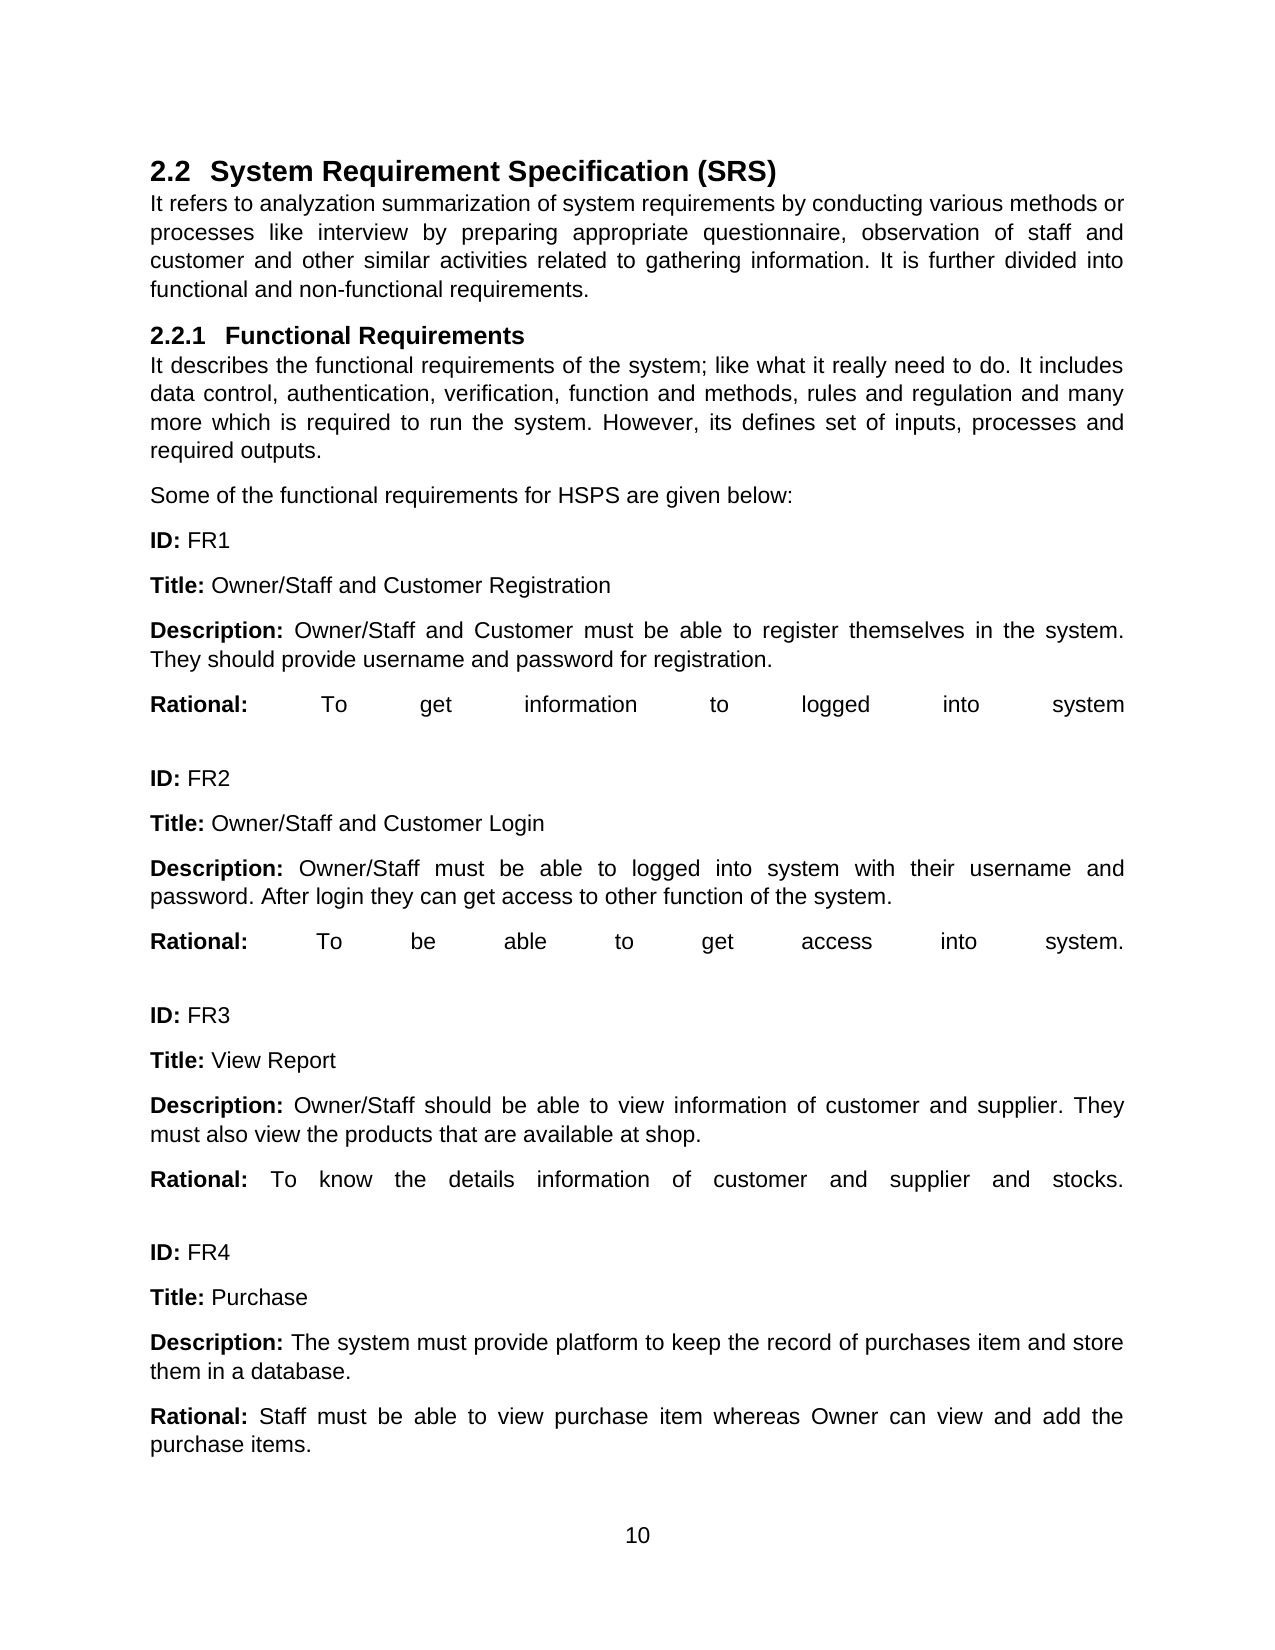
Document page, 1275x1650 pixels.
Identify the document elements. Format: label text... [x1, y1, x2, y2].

text ID: FR2 [150, 764, 1125, 791]
text ID: FR1 [150, 527, 1125, 554]
text Rational: Staff must be able to view purchase item whereas Owner can view and add the purchase items. [150, 1403, 1125, 1458]
text Rational: To know the details information of customer and supplier and stocks. [150, 1166, 1125, 1220]
text Title: Owner/Staff and Customer Login [150, 810, 1125, 836]
subtitle Functional Requirements [150, 321, 1125, 349]
text Title: Purchase [150, 1284, 1125, 1311]
text It describes the functional requirements of the system; like what it really need to do. It includes data control, authentication, verification, function and methods, rules and regulation and many more which is required to run the system. However, its defines set of inputs, processes and required outputs. [150, 352, 1125, 463]
text Description: Owner/Staff must be able to logged into system with their username and password. After login they can get access to other function of the system. [150, 855, 1125, 909]
text It refers to analyzation summarization of system requirements by conducting various methods or processes like interview by preparing appropriate questionnaire, observation of staff and customer and other similar activities related to gathering information. It is further divided into functional and non-functional requirements. [150, 190, 1125, 302]
text Description: The system must provide platform to keep the record of purchases item and store them in a database. [150, 1329, 1125, 1384]
text ID: FR3 [150, 1002, 1125, 1028]
text Rational: To get information to logged into system [150, 691, 1125, 746]
text Description: Owner/Staff and Customer must be able to register themselves in the system. They should provide username and password for registration. [150, 617, 1125, 672]
subtitle System Requirement Specification (SRS) [150, 154, 1125, 188]
text Title: Owner/Staff and Customer Registration [150, 572, 1125, 599]
text Title: View Report [150, 1047, 1125, 1073]
text ID: FR4 [150, 1239, 1125, 1266]
text Description: Owner/Staff should be able to view information of customer and supplier. They must also view the products that are available at shop. [150, 1092, 1125, 1147]
text Rational: To be able to get access into system. [150, 928, 1125, 983]
text Some of the functional requirements for HSPS are given below: [150, 482, 1125, 508]
